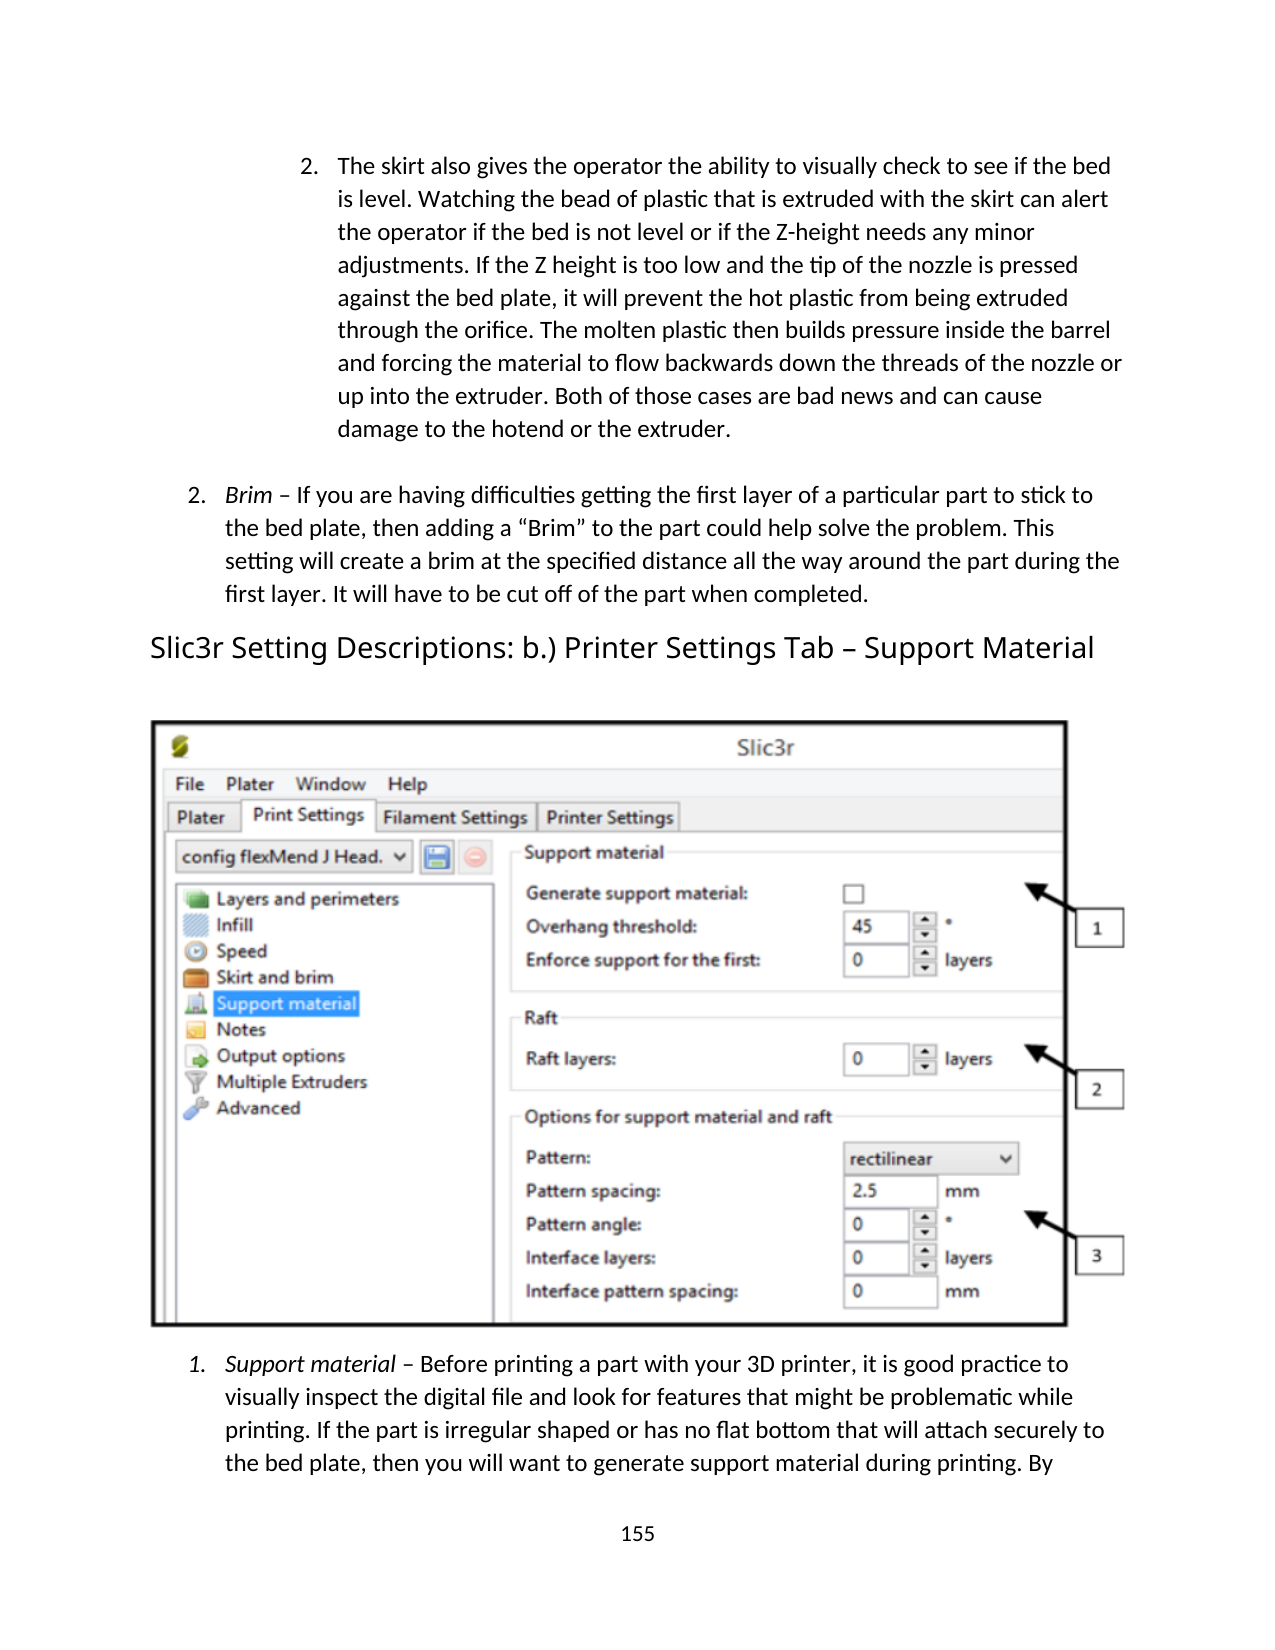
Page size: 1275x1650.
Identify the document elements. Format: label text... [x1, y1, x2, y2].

list The skirt also gives the operator the ability to visually check to see if the bed is level. Watching the bead of plastic that is extruded with the skirt can alert the operator if the bed is not level or if the Z-height needs any minor adjustments. If the Z height is too low and the tip of the nozzle is pressed against the bed plate, it will prevent the hot plastic from being extruded through the orifice. The molten plastic then builds pressure inside the barrel and forcing the material to flow backwards down the threads of the nozzle or up into the extruder. Both of those cases are bad news and can cause damage to the hotend or the extruder. [300, 150, 1125, 444]
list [187, 1349, 1125, 1478]
list Brim – If you are having difficulties getting the first layer of a particular part to stick to the bed plate, then adding a “Brim” to the part could help solve the problem. This setting will create a brim at the specified distance all the way around the part during the first layer. It will have to be cut off of the part when completed. [187, 479, 1125, 608]
subtitle Slic3r Setting Descriptions: b.) Printer Settings Tab – Support Material [150, 627, 1125, 667]
